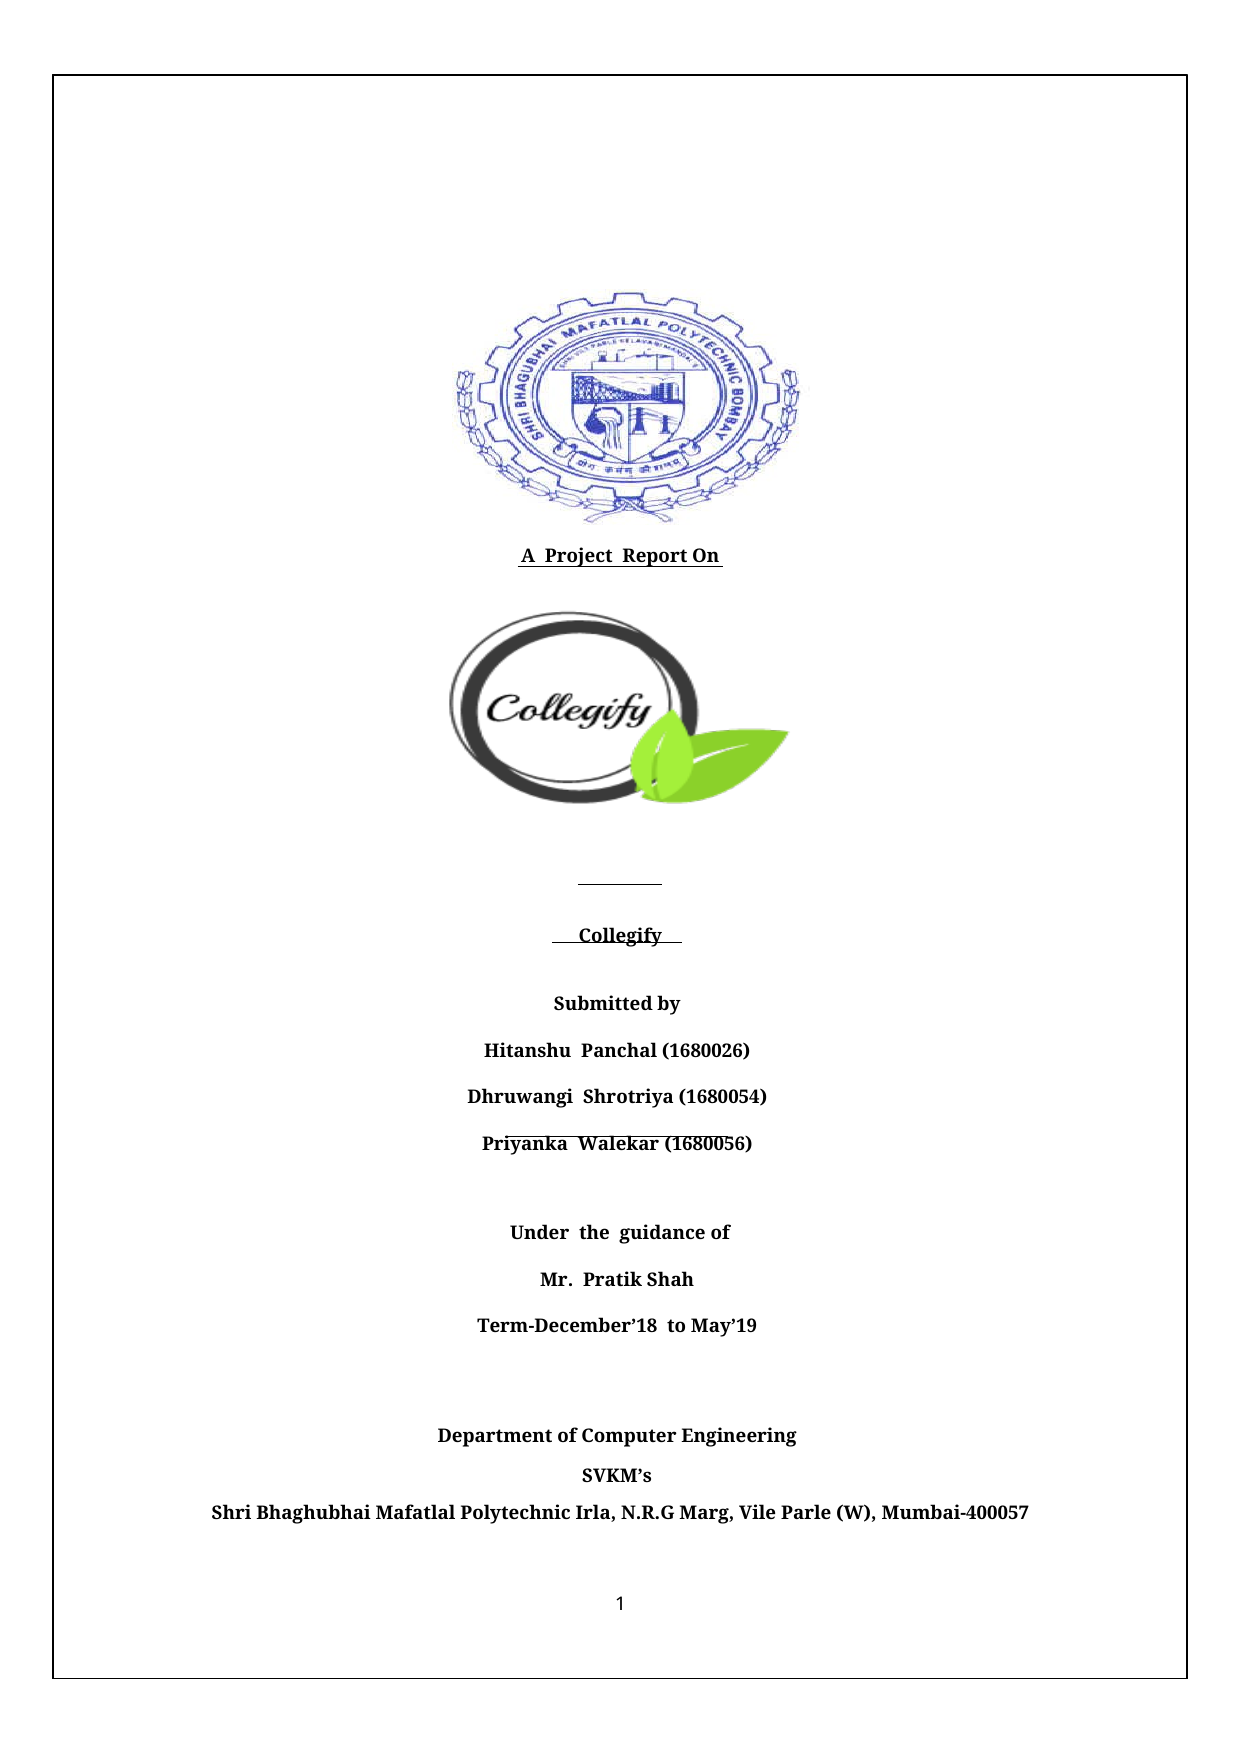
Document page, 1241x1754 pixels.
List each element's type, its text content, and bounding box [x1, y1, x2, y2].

text Term-December’18 to May’19 [419, 1313, 815, 1338]
picture [431, 584, 809, 855]
text Under the guidance of [424, 1219, 815, 1245]
picture [452, 289, 810, 525]
text Submitted by [419, 991, 815, 1016]
text Dhruwangi Shrotriya (1680054) [419, 1084, 815, 1109]
text Shri Bhaghubhai Mafatlal Polytechnic Irla, N.R.G Marg, Vile Parle (W), Mumbai-400057 [150, 1503, 1091, 1524]
text Priyanka Walekar (1680056) [419, 1130, 815, 1156]
text Department of Computer Engineering SVKM’s [419, 1422, 815, 1488]
text Hitanshu Panchal (1680026) [419, 1037, 815, 1063]
subtitle A Project Report On [425, 543, 815, 568]
text Mr. Pratik Shah [419, 1266, 815, 1292]
text 1 [150, 1590, 1090, 1616]
text Collegify [425, 922, 815, 948]
